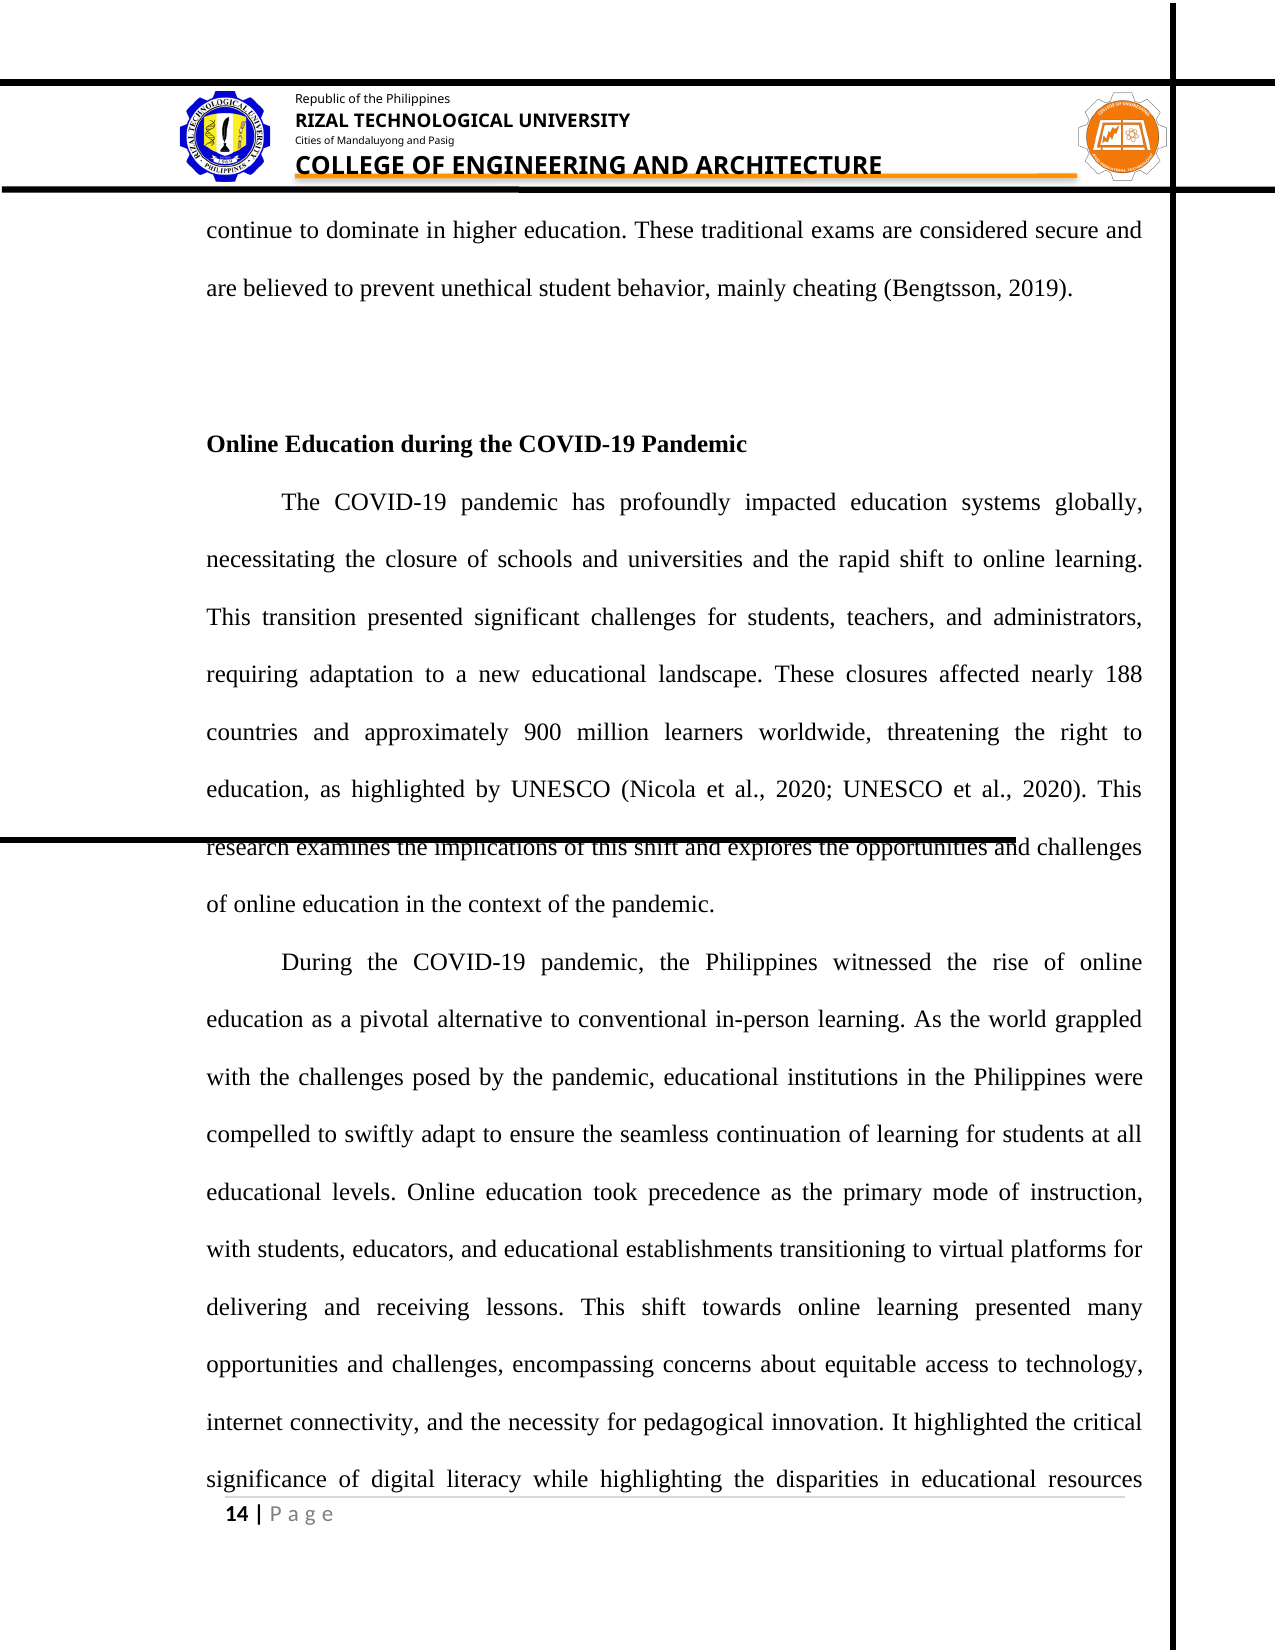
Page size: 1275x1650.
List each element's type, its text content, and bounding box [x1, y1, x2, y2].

text Online Education during the COVID-19 Pandemic [206, 429, 1144, 458]
picture [1076, 89, 1169, 182]
picture [179, 91, 271, 182]
text The COVID-19 pandemic has profoundly impacted education systems globally, necessitating the closure of schools and universities and the rapid shift to online learning. This transition presented significant challenges for students, teachers, and administrators, requiring adaptation to a new educational landscape. These closures affected nearly 188 countries and approximately 900 million learners worldwide, threatening the right to education, as highlighted by UNESCO (Nicola et al., 2020; UNESCO et al., 2020). This research examines the implications of this shift and explores the opportunities and challenges of online education in the context of the pandemic. [206, 487, 1144, 918]
